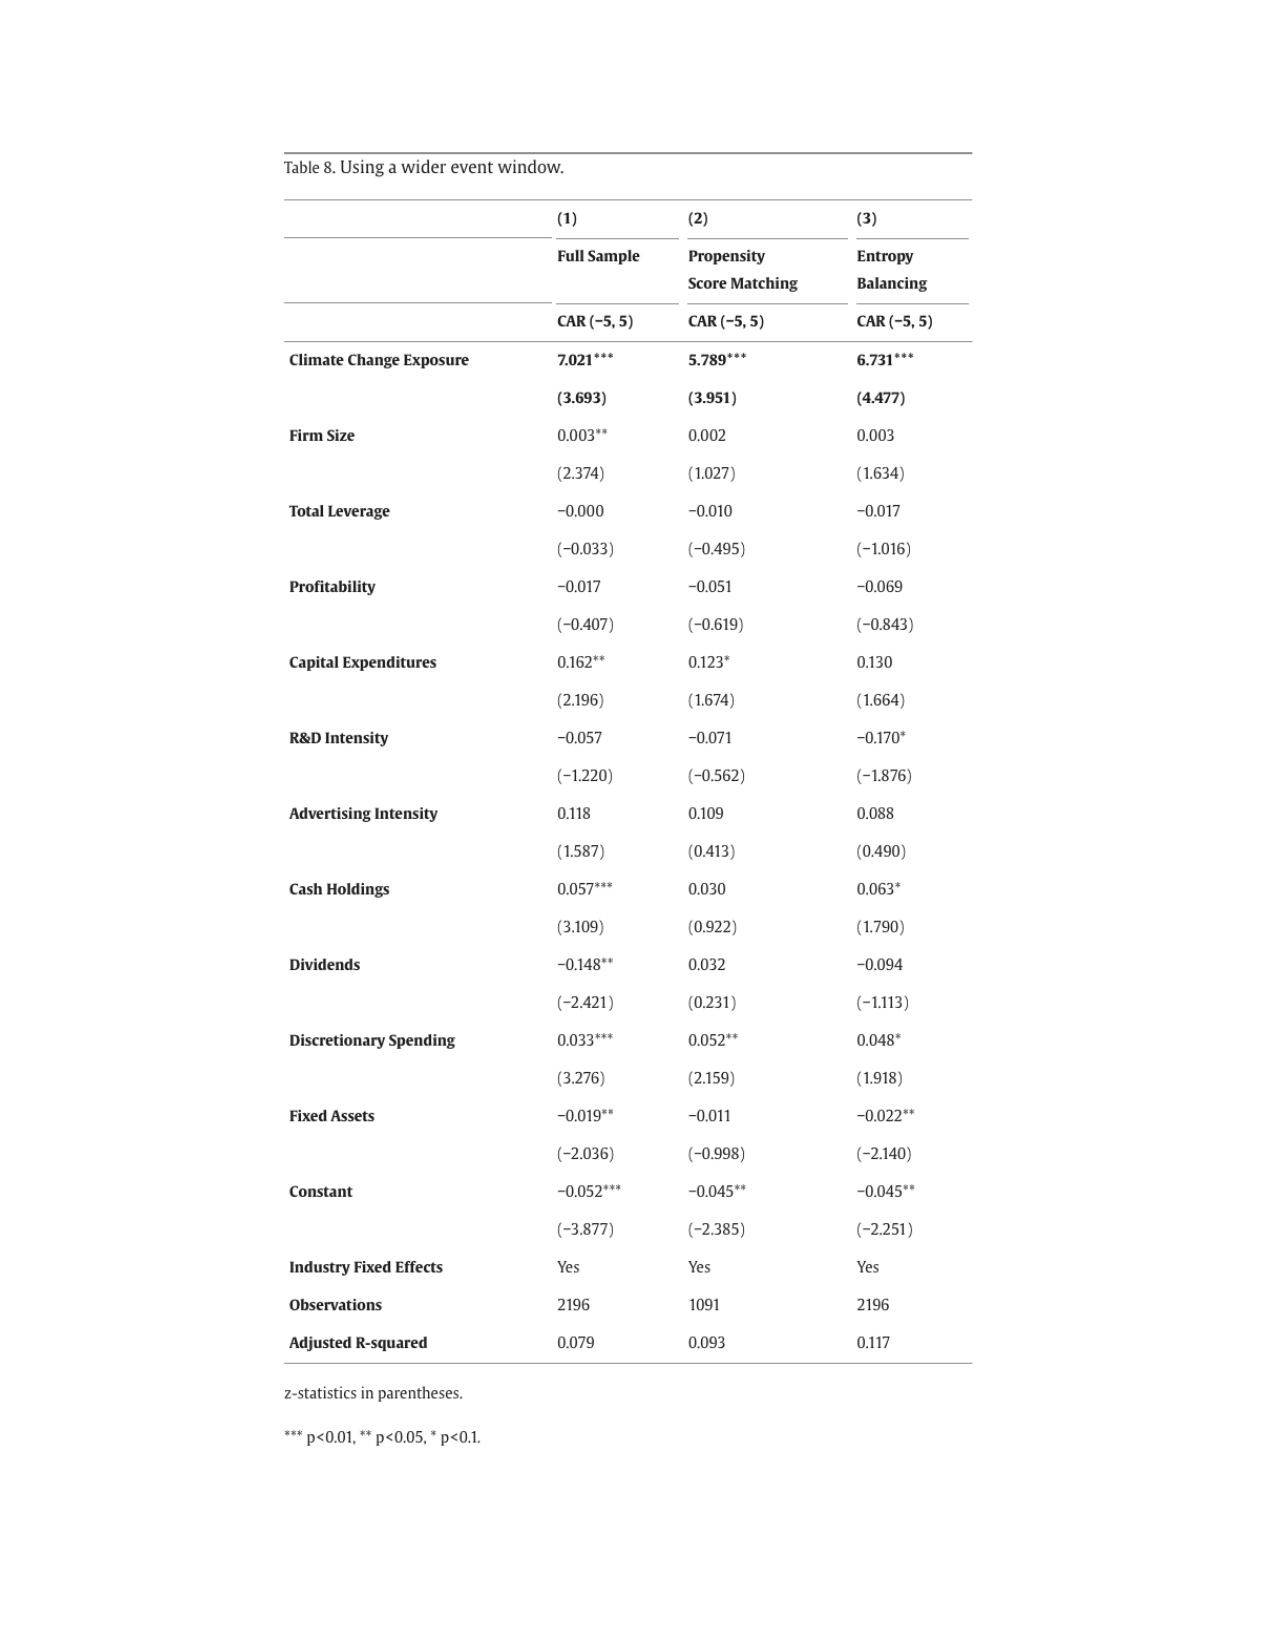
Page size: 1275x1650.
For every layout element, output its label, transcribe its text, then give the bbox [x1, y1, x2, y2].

table_header Table 8 in Paper [139, 150, 1114, 1472]
picture [280, 150, 973, 1451]
